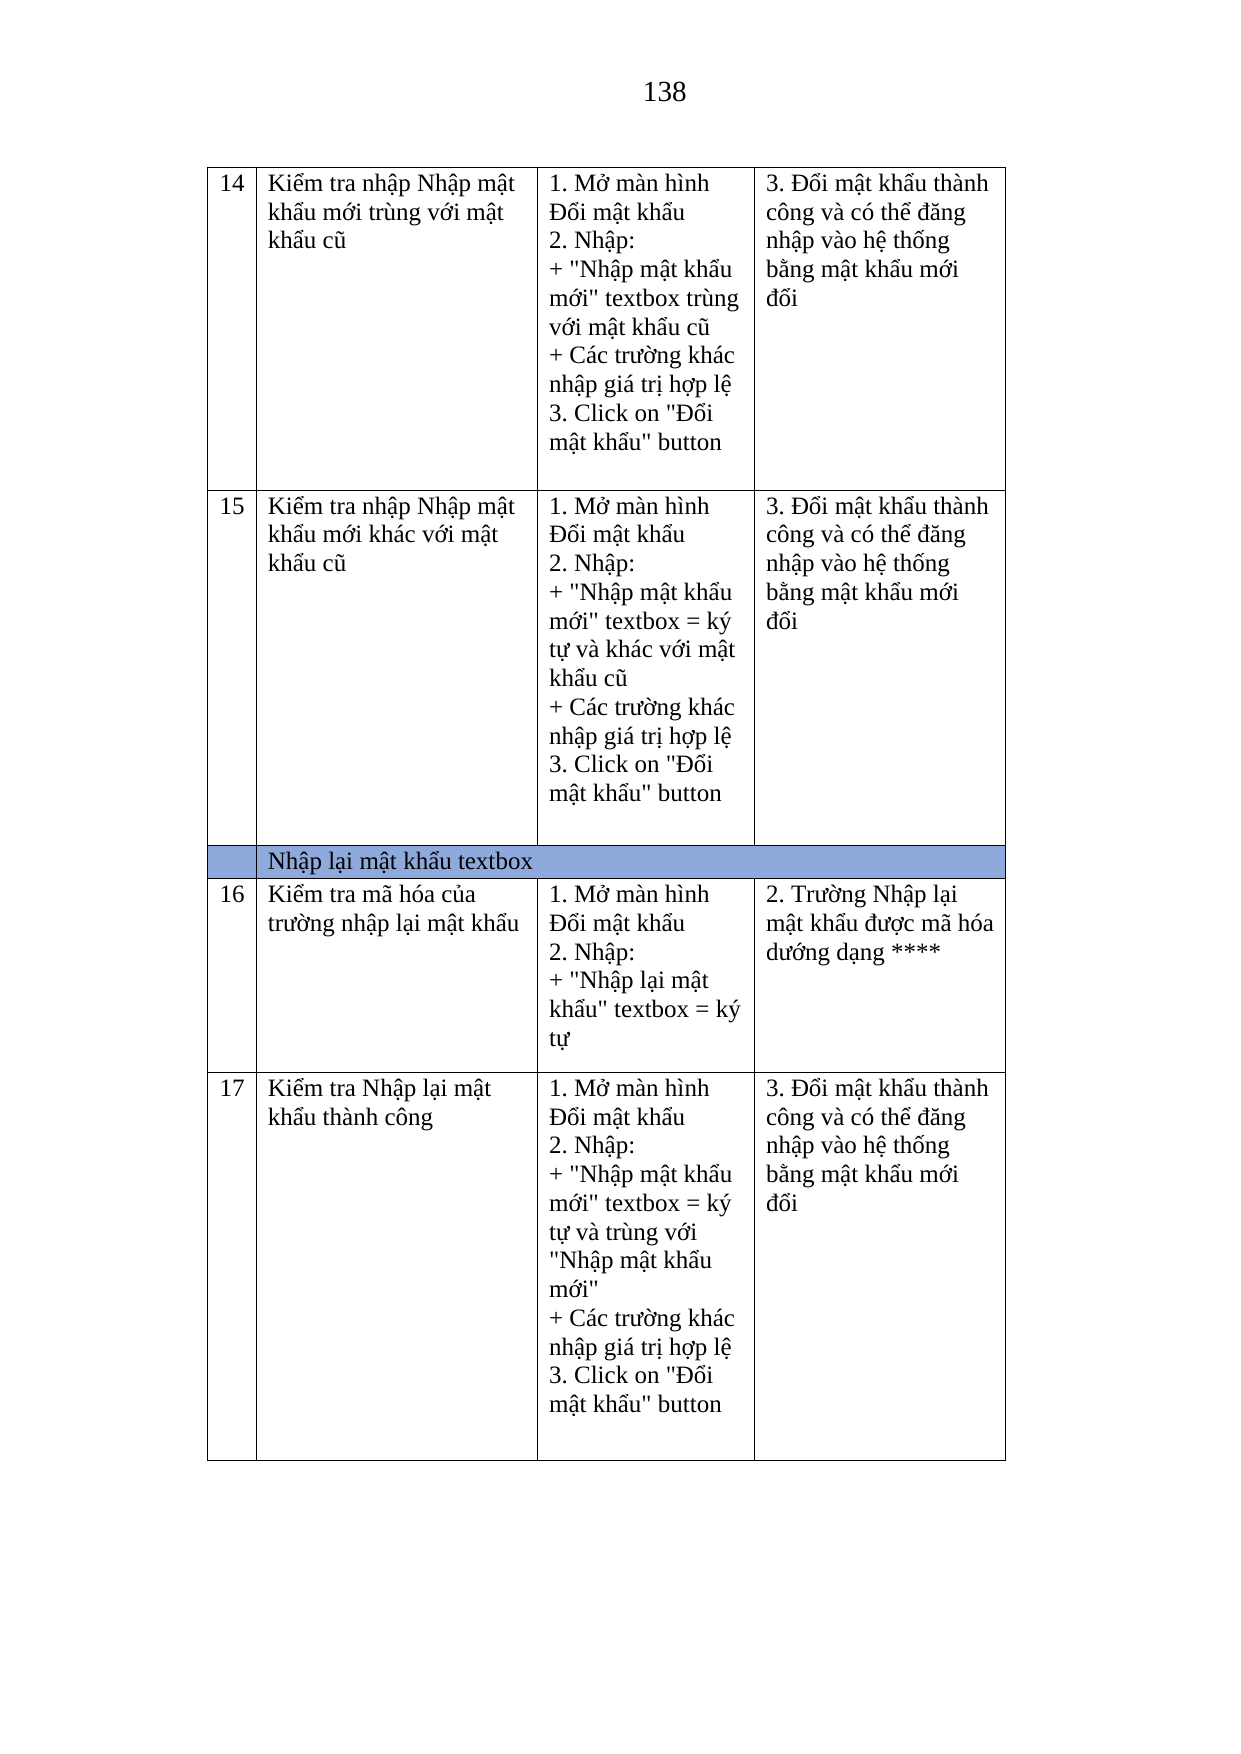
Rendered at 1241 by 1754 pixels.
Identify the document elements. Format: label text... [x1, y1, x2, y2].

table_cell 1. Mở màn hình Đổi mật khẩu 2. Nhập: + "Nhập mật khẩu mới" textbox trùng với mật khẩu cũ + Các trường khác nhập giá trị hợp lệ 3. Click on "Đổi mật khẩu" button [538, 168, 754, 490]
table_cell Kiểm tra Nhập lại mật khẩu thành công [257, 1073, 537, 1459]
table_cell Kiểm tra nhập Nhập mật khẩu mới khác với mật khẩu cũ [257, 491, 537, 845]
table_cell 3. Đổi mật khẩu thành công và có thể đăng nhập vào hệ thống bằng mật khẩu mới đổi [755, 1073, 1005, 1459]
table_cell 1. Mở màn hình Đổi mật khẩu 2. Nhập: + "Nhập lại mật khẩu" textbox = ký tự [538, 879, 754, 1072]
table_cell Kiểm tra nhập Nhập mật khẩu mới trùng với mật khẩu cũ [257, 168, 537, 490]
table_cell 14 [208, 168, 256, 490]
table_cell Kiểm tra mã hóa của trường nhập lại mật khẩu [257, 879, 537, 1072]
table_cell 16 [208, 879, 256, 1072]
table_cell 1. Mở màn hình Đổi mật khẩu 2. Nhập: + "Nhập mật khẩu mới" textbox = ký tự và khác với mật khẩu cũ + Các trường khác nhập giá trị hợp lệ 3. Click on "Đổi mật khẩu" button [538, 491, 754, 845]
table_cell 3. Đổi mật khẩu thành công và có thể đăng nhập vào hệ thống bằng mật khẩu mới đổi [755, 491, 1005, 845]
table_cell 1. Mở màn hình Đổi mật khẩu 2. Nhập: + "Nhập mật khẩu mới" textbox = ký tự và trùng với "Nhập mật khẩu mới" + Các trường khác nhập giá trị hợp lệ 3. Click on "Đổi mật khẩu" button [538, 1073, 754, 1459]
table_cell 17 [208, 1073, 256, 1459]
table_cell 2. Trường Nhập lại mật khẩu được mã hóa dướng dạng **** [755, 879, 1005, 1072]
table_cell Nhập lại mật khẩu textbox [257, 846, 1005, 878]
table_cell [755, 168, 1005, 490]
table_cell [208, 846, 256, 878]
table_cell 15 [208, 491, 256, 845]
